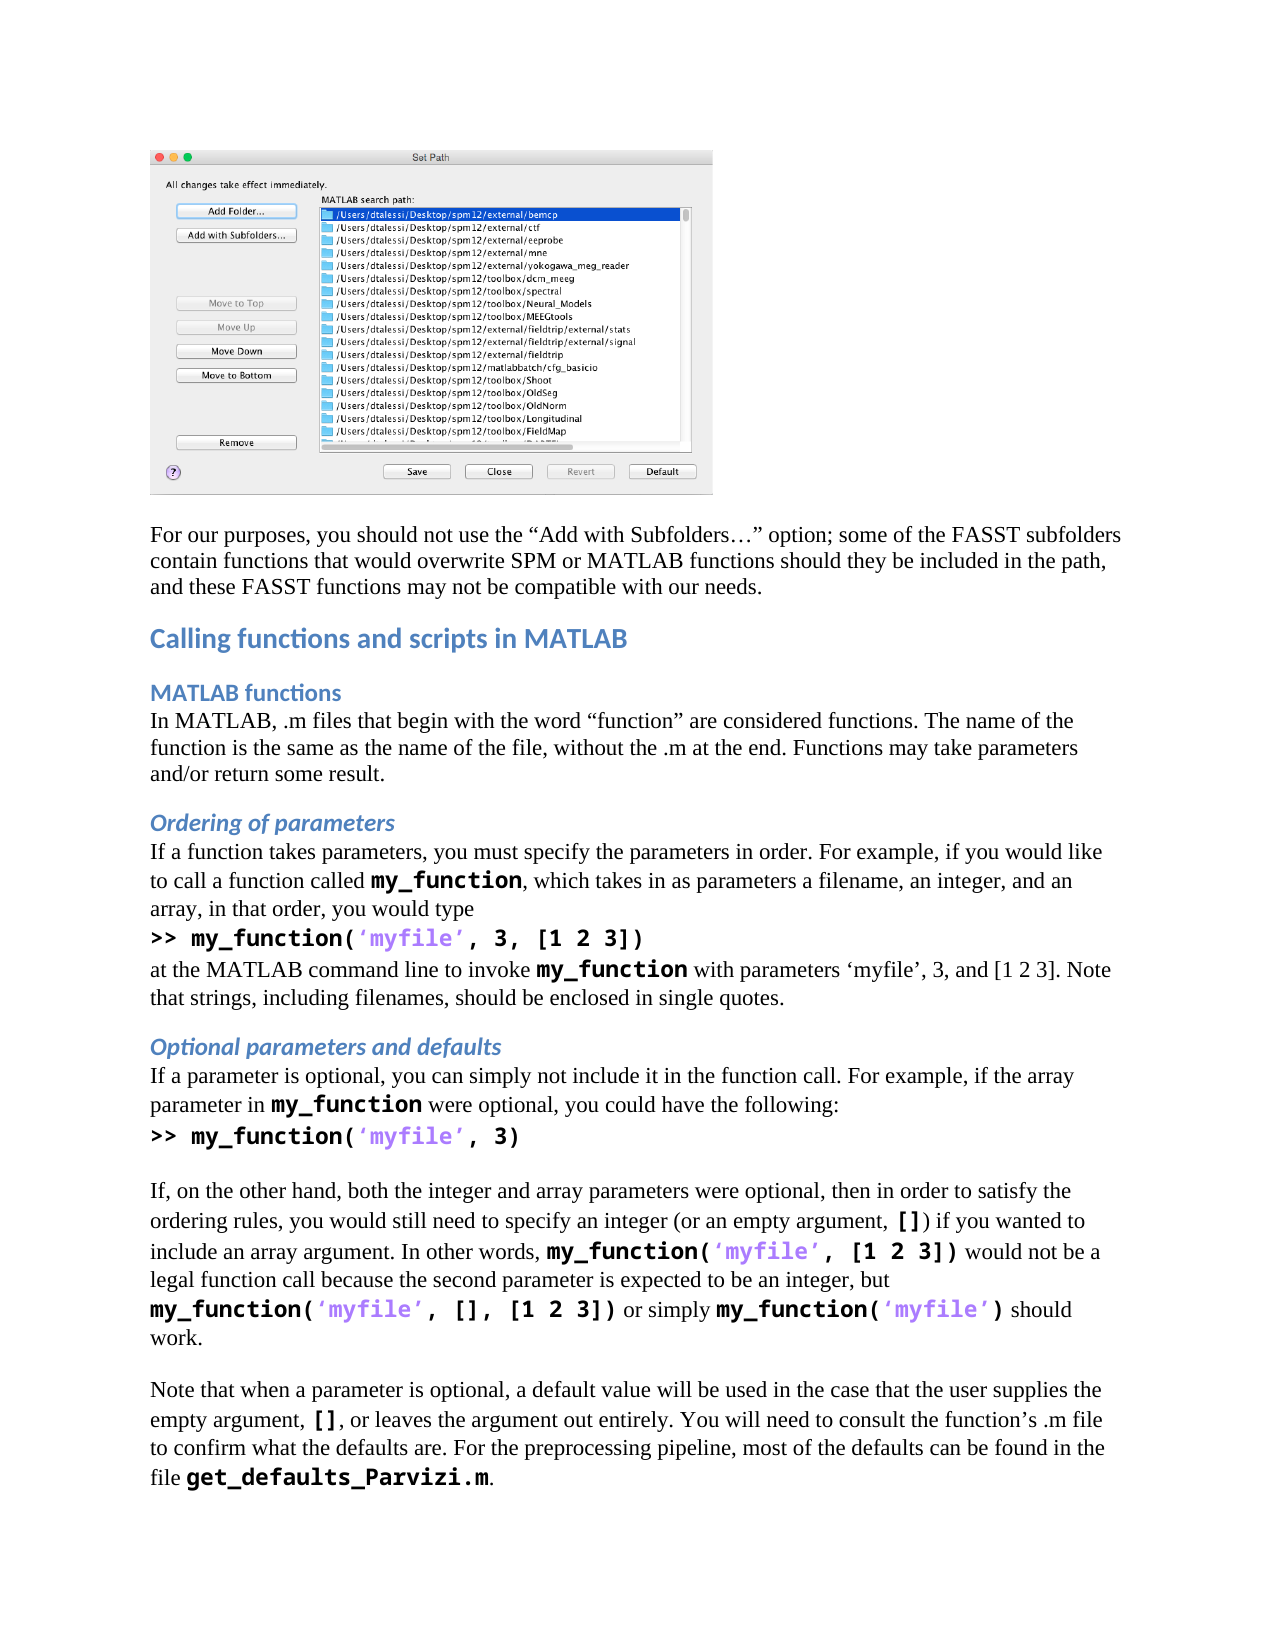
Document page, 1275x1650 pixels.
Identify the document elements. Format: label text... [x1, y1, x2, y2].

text For our purposes, you should not use the “Add with Subfolders…” option; some of the FASST subfolders contain functions that would overwrite SPM or MATLAB functions should they be included in the path, and these FASST functions may not be compatible with our needs. [150, 521, 1125, 600]
text at the MATLAB command line to invoke my_function with parameters ‘myfile’, 3, and [1 2 3]. Note that strings, including filenames, should be enclosed in single quotes. [150, 953, 1125, 1011]
picture [150, 150, 713, 495]
subtitle Calling functions and scripts in MATLAB [150, 621, 1125, 656]
subtitle MATLAB functions [150, 677, 1125, 707]
subtitle Ordering of parameters [150, 807, 1125, 838]
text >> my_function(‘myfile’, 3, [1 2 3]) [150, 922, 1125, 953]
text >> my_function(‘myfile’, 3) [150, 1120, 1125, 1151]
text Note that when a parameter is optional, a default value will be used in the case that the user supplies the empty argument, [], or leaves the argument out entirely. You will need to consult the function’s .m file to confirm what the defaults are. For the preprocessing pipeline, most of the defaults can be found in the file get_defaults_Parvizi.m. [150, 1376, 1125, 1492]
text If a parameter is optional, you can simply not include it in the function call. For example, if the array parameter in my_function were optional, you could have the following: [150, 1062, 1125, 1120]
text If a function takes parameters, you must specify the parameters in order. For example, if you would like to call a function called my_function, which takes in as parameters a filename, an integer, and an array, in that order, you would type [150, 838, 1125, 922]
text If, on the other hand, both the integer and array parameters were optional, then in order to satisfy the ordering rules, you would still need to specify an integer (or an empty argument, []) if you wanted to include an array argument. In other words, my_function(‘myfile’, [1 2 3]) would not be a legal function call because the second parameter is expected to be an integer, but my_function(‘myfile’, [], [1 2 3]) or simply my_function(‘myfile’) should work. [150, 1177, 1125, 1350]
subtitle Optional parameters and defaults [150, 1032, 1125, 1062]
text In MATLAB, .m files that begin with the word “function” are considered functions. The name of the function is the same as the name of the file, without the .m at the end. Functions may take parameters and/or return some result. [150, 707, 1125, 787]
